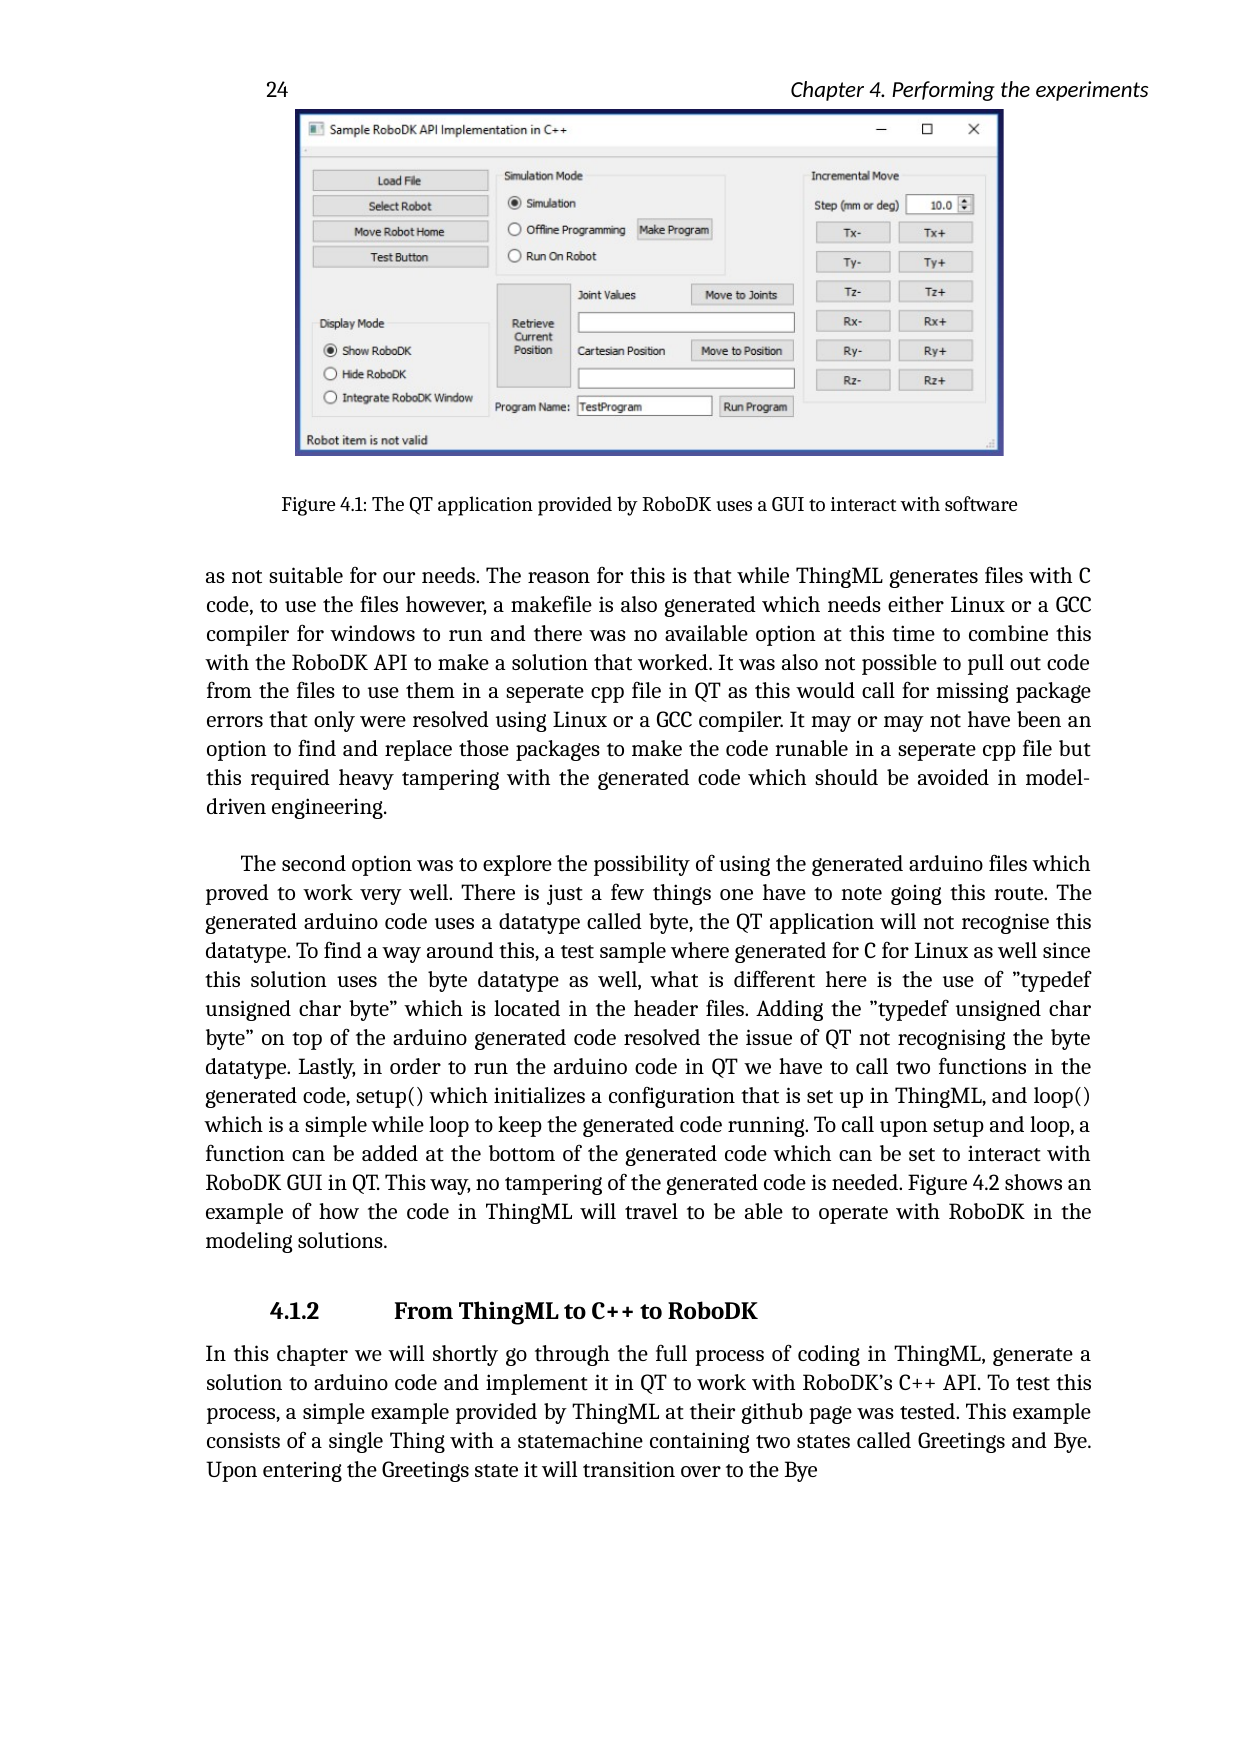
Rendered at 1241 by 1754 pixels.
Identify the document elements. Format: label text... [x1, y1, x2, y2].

subtitle 4.1.2 From ThingML to C++ to RoboDK [205, 1297, 1093, 1326]
text In this chapter we will shortly go through the full process of coding in ThingML, generate a solution to arduino code and implement it in QT to work with RoboDK’s C++ API. To test this process, a simple example provided by ThingML at their github page was tested. This example consists of a single Thing with a statemachine containing two states called Greetings and Bye. Upon entering the Greetings state it will transition over to the Bye [205, 1341, 1093, 1483]
picture [295, 109, 1004, 456]
text Figure 4.1: The QT application provided by RoboDK uses a GUI to interact with software [209, 493, 1090, 517]
text as not suitable for our needs. The reason for this is that while ThingML generates files with C code, to use the files however, a makefile is also generated which needs either Linux or a GCC compiler for windows to run and there was no available option at this time to combine this with the RoboDK API to make a solution that worked. It was also not possible to pull out code from the files to use them in a seperate cpp file in QT as this would call for missing package errors that only were resolved using Linux or a GCC compiler. It may or may not have been an option to find and replace those packages to make the code runable in a seperate cpp file but this required heavy tampering with the generated code which should be avoided in model-driven engineering. [205, 562, 1093, 820]
text The second option was to explore the possibility of using the generated arduino files which proved to work very well. There is just a few things one have to note going this route. The generated arduino code uses a datatype called byte, the QT application will not recognise this datatype. To find a way around this, a test sample where generated for C for Linux as well since this solution uses the byte datatype as well, what is different here is the use of ”typedef unsigned char byte” which is located in the header files. Adding the ”typedef unsigned char byte” on top of the arduino generated code resolved the issue of QT not recognising the byte datatype. Lastly, in order to run the arduino code in QT we have to call two functions in the generated code, setup() which initializes a configuration that is set up in ThingML, and loop() which is a simple while loop to keep the generated code running. To call upon setup and loop, a function can be added at the bottom of the generated code which can be set to interact with RoboDK GUI in QT. This way, no tampering of the generated code is needed. Figure 4.2 shows an example of how the code in ThingML will travel to be able to operate with RoboDK in the modeling solutions. [205, 851, 1093, 1254]
